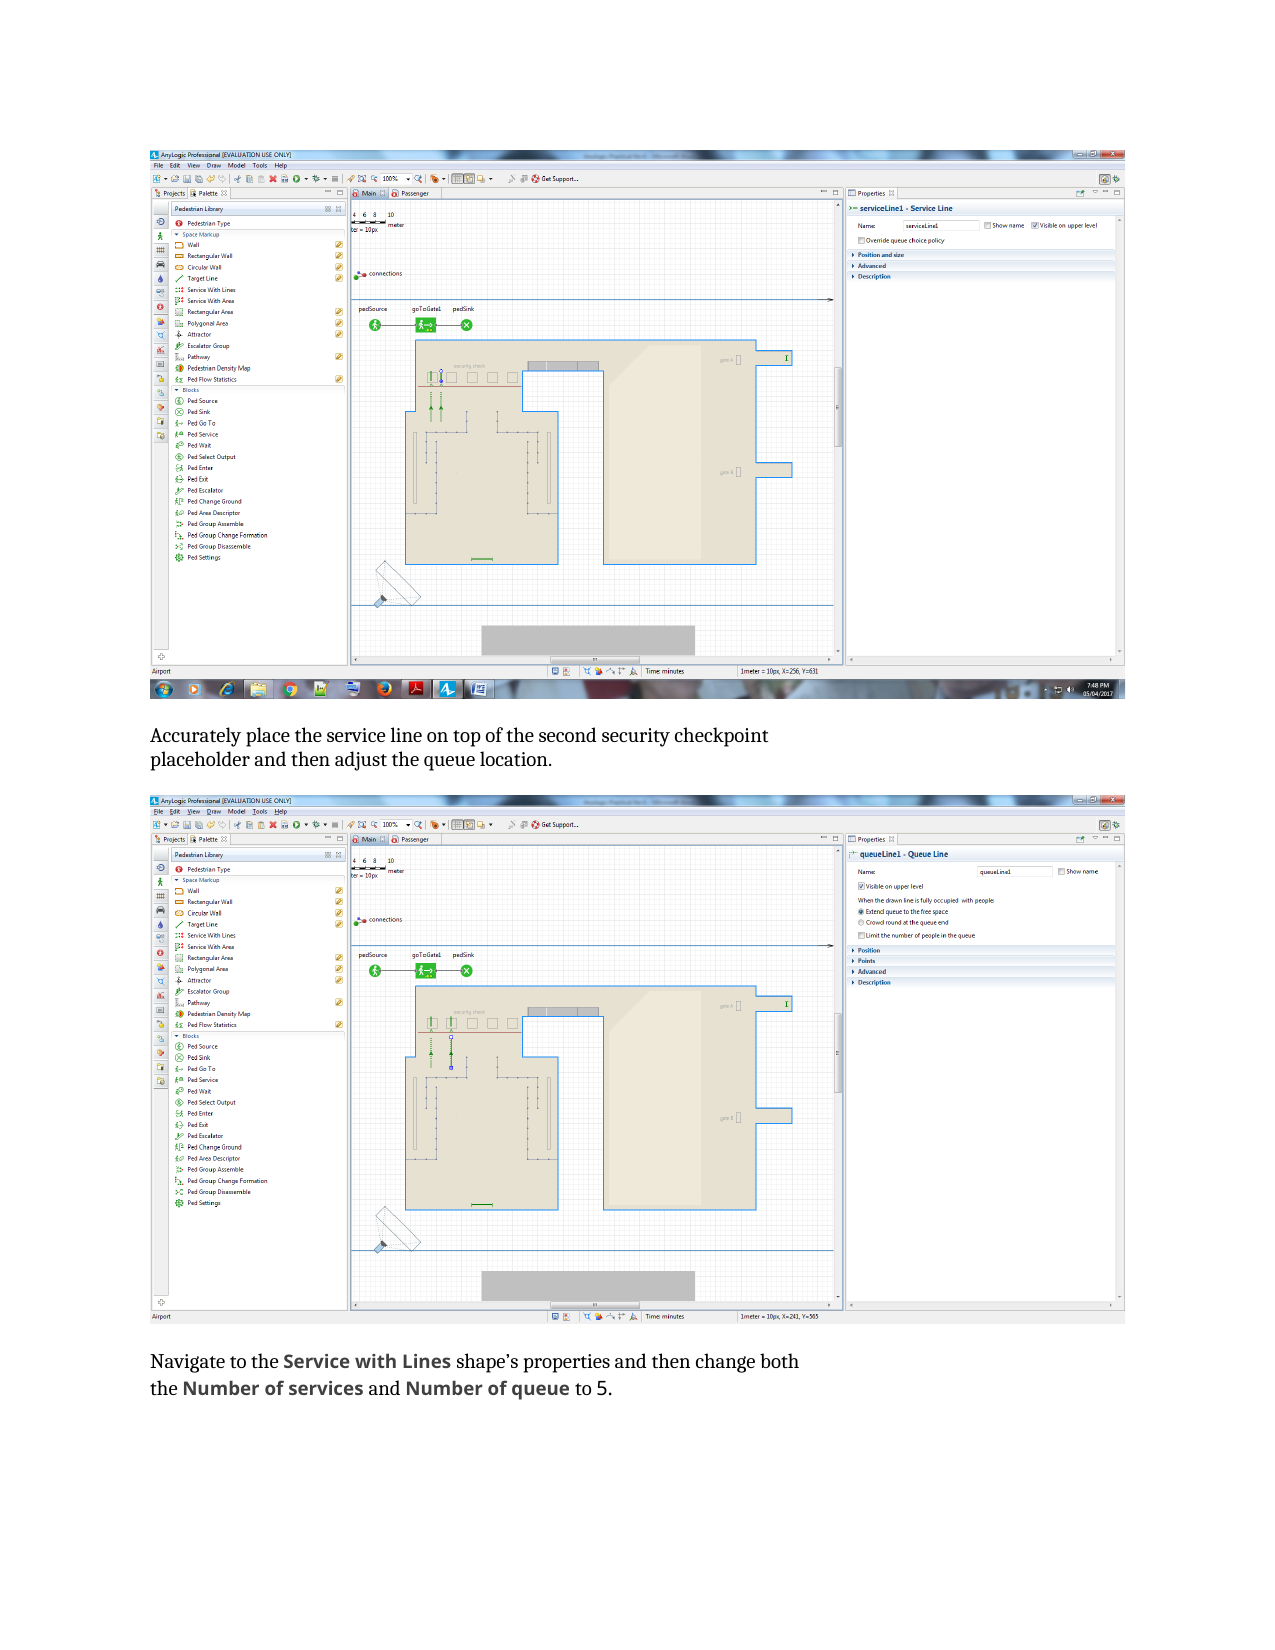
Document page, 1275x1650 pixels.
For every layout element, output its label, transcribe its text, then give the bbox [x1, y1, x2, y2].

picture [150, 150, 1125, 699]
text placeholder and then adjust the queue location. [150, 747, 1125, 771]
text the Number of services and Number of queue to 5. [150, 1374, 1125, 1401]
picture [150, 795, 1125, 1324]
text Navigate to the Service with Lines shape’s properties and then change both [150, 1349, 1125, 1374]
text Accurately place the service line on top of the second security checkpoint [150, 723, 1125, 747]
